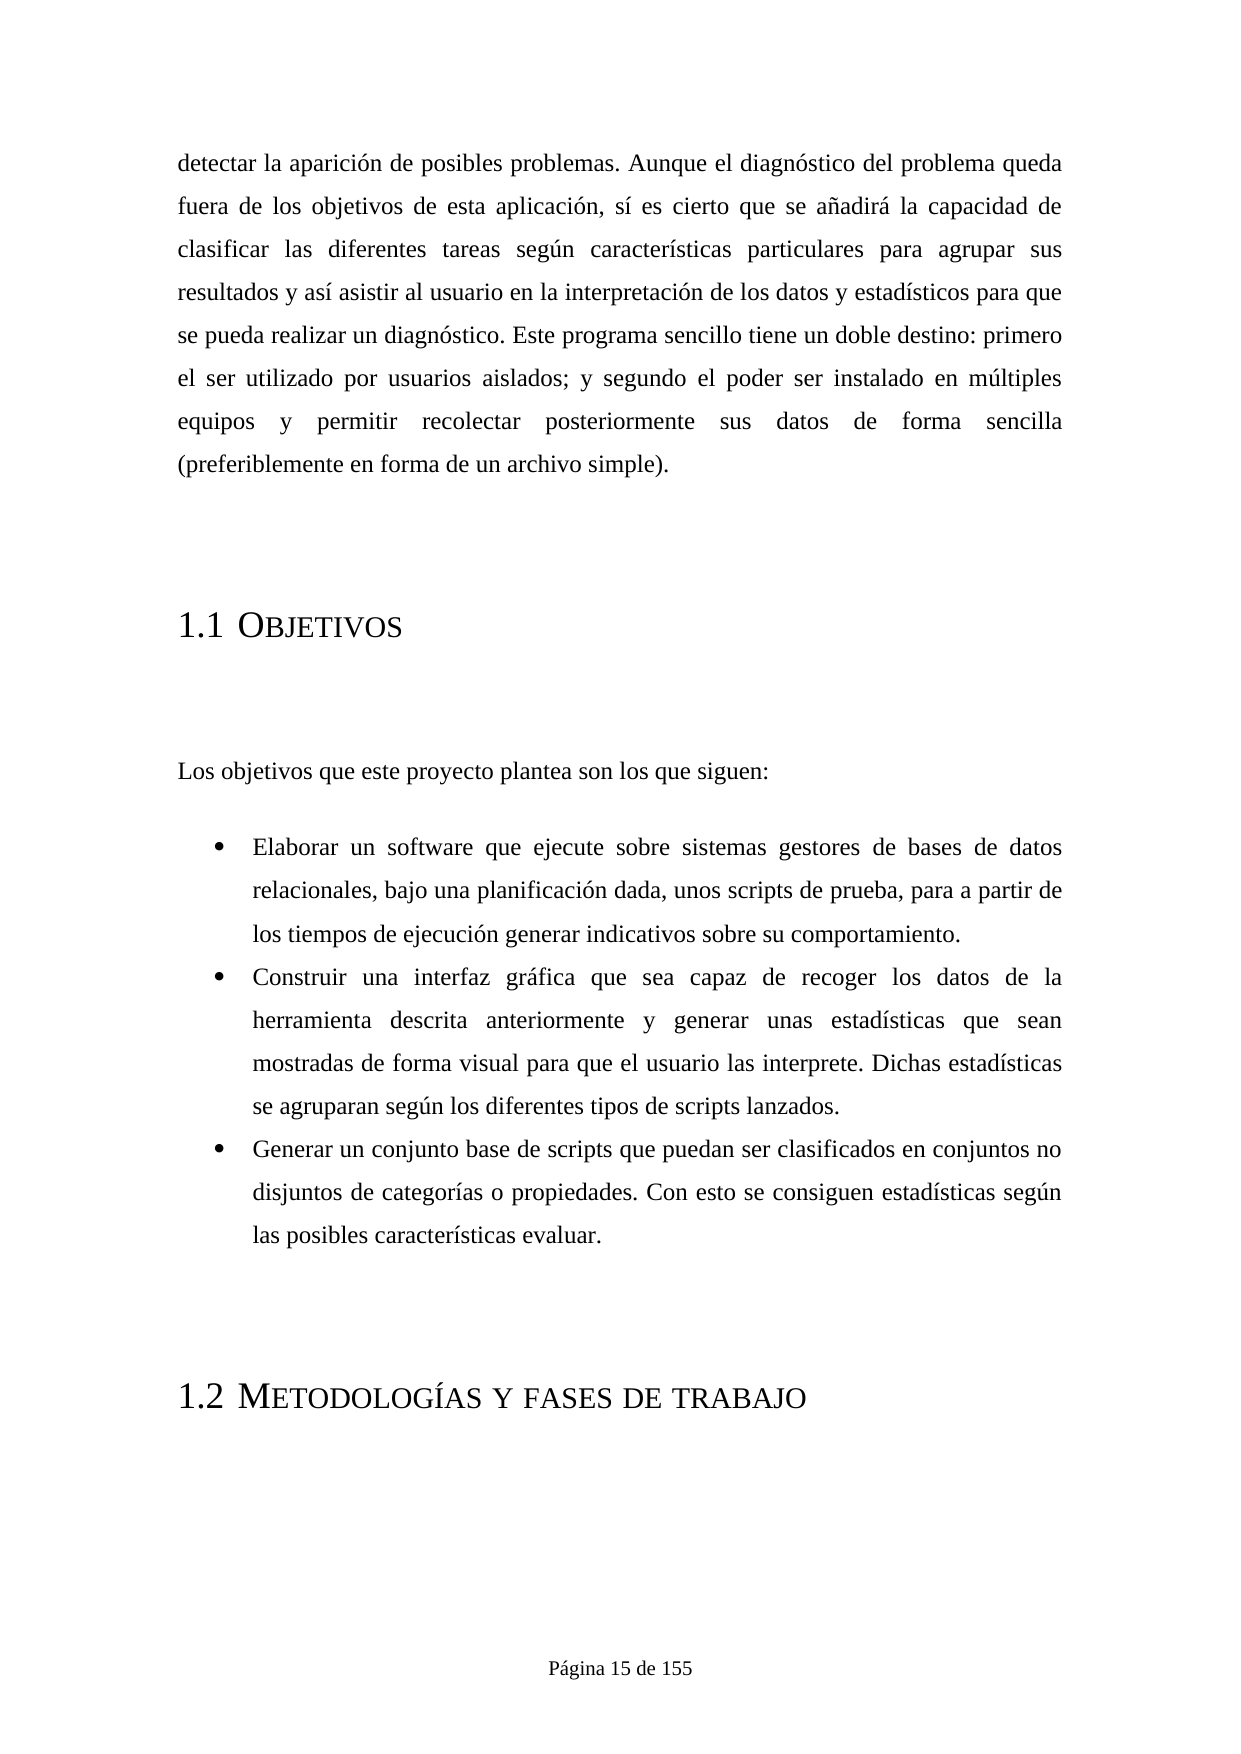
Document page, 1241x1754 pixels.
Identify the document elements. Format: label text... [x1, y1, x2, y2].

text Los objetivos que este proyecto plantea son los que siguen: [177, 756, 1063, 785]
list Elaborar un software que ejecute sobre sistemas gestores de bases de datos relacionales, bajo una planificación dada, unos scripts de prueba, para a partir de los tiempos de ejecución generar indicativos sobre su comportamiento. [215, 832, 1063, 947]
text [177, 148, 1063, 478]
list Construir una interfaz gráfica que sea capaz de recoger los datos de la herramienta descrita anteriormente y generar unas estadísticas que sean mostradas de forma visual para que el usuario las interprete. Dichas estadísticas se agruparan según los diferentes tipos de scripts lanzados. [215, 962, 1063, 1120]
subtitle Metodologías y fases de trabajo [177, 1373, 1063, 1417]
subtitle Objetivos [177, 602, 1063, 646]
list Generar un conjunto base de scripts que puedan ser clasificados en conjuntos no disjuntos de categorías o propiedades. Con esto se consiguen estadísticas según las posibles características evaluar. [215, 1134, 1063, 1249]
